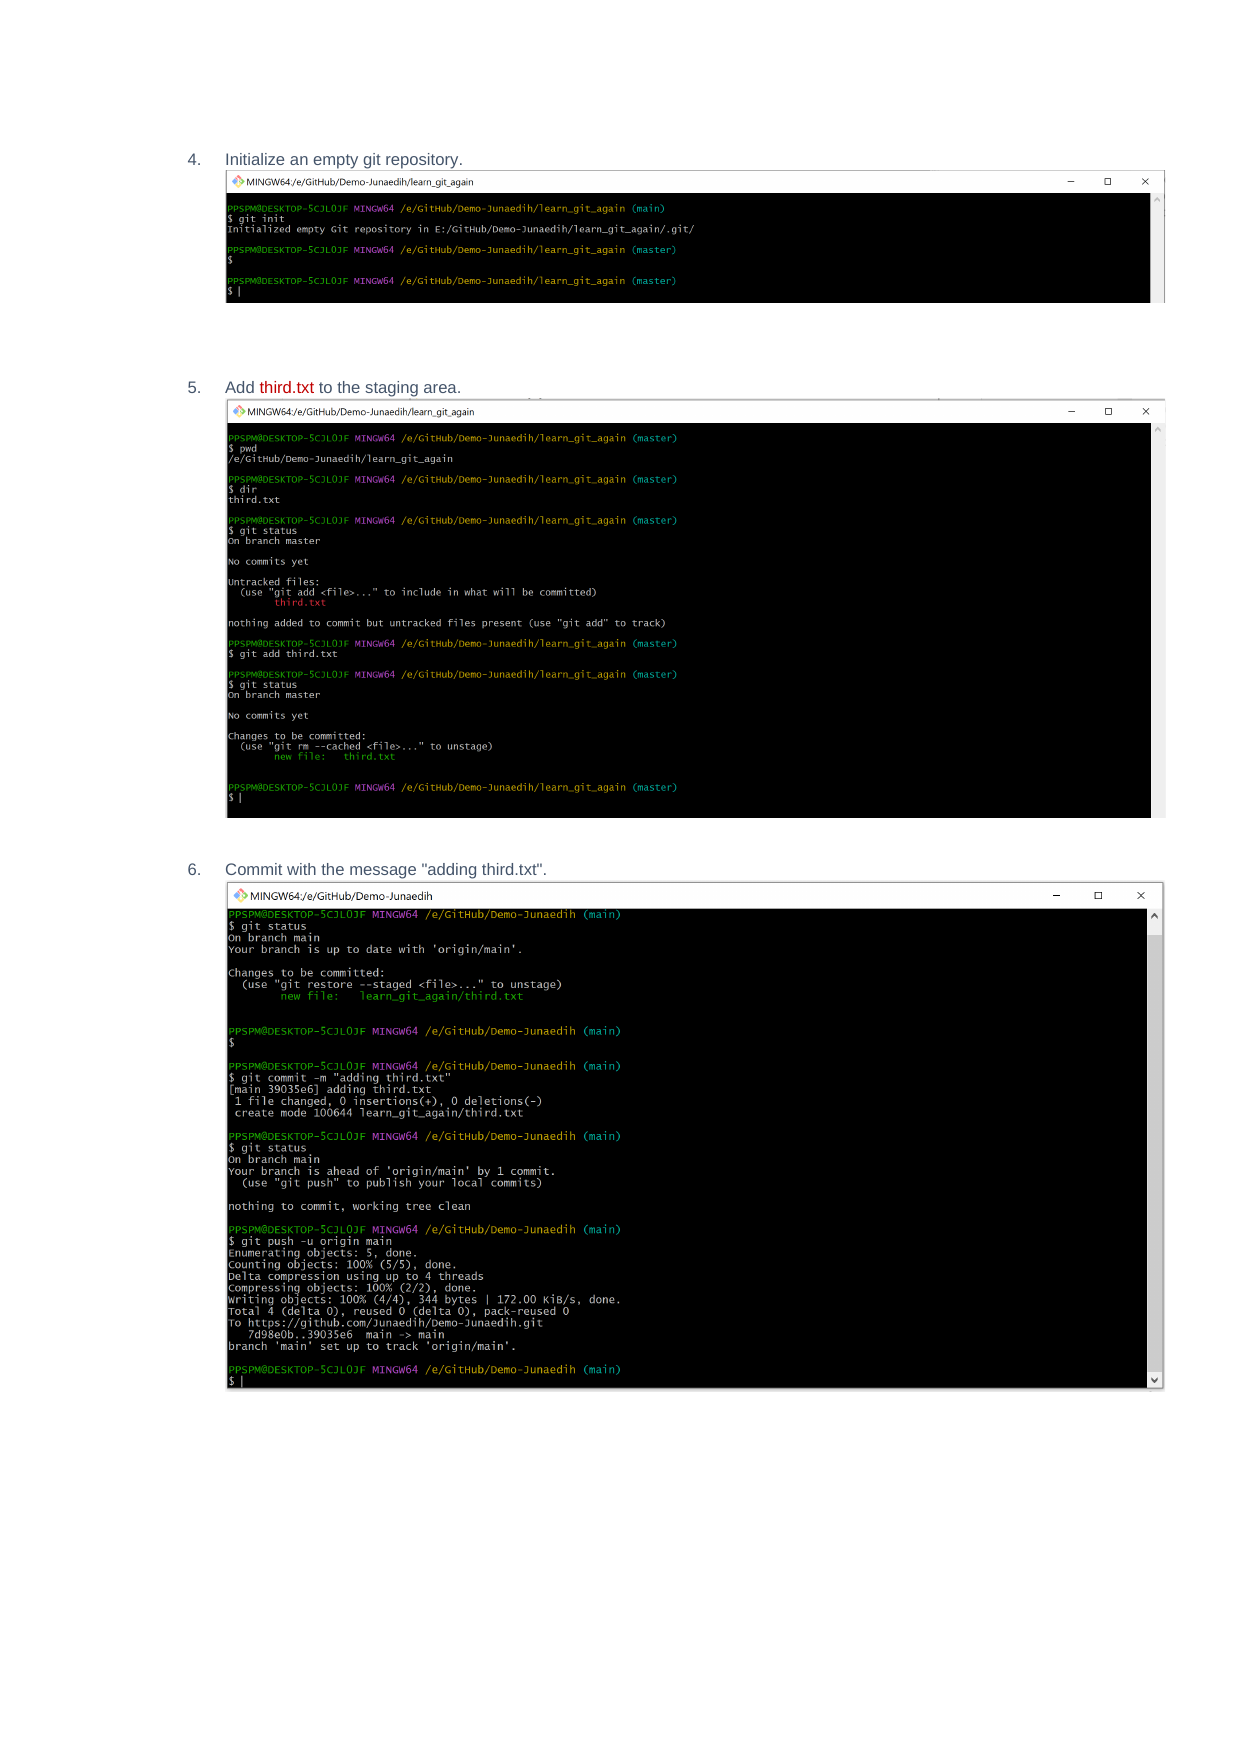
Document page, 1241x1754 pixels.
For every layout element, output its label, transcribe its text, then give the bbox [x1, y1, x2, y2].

list Commit with the message "adding third.txt". [187, 860, 1090, 879]
picture [225, 398, 1166, 818]
picture [225, 880, 1166, 1392]
list Add third.txt to the staging area. [187, 378, 1090, 397]
list Initialize an empty git repository. [187, 150, 1090, 169]
picture [225, 170, 1166, 303]
